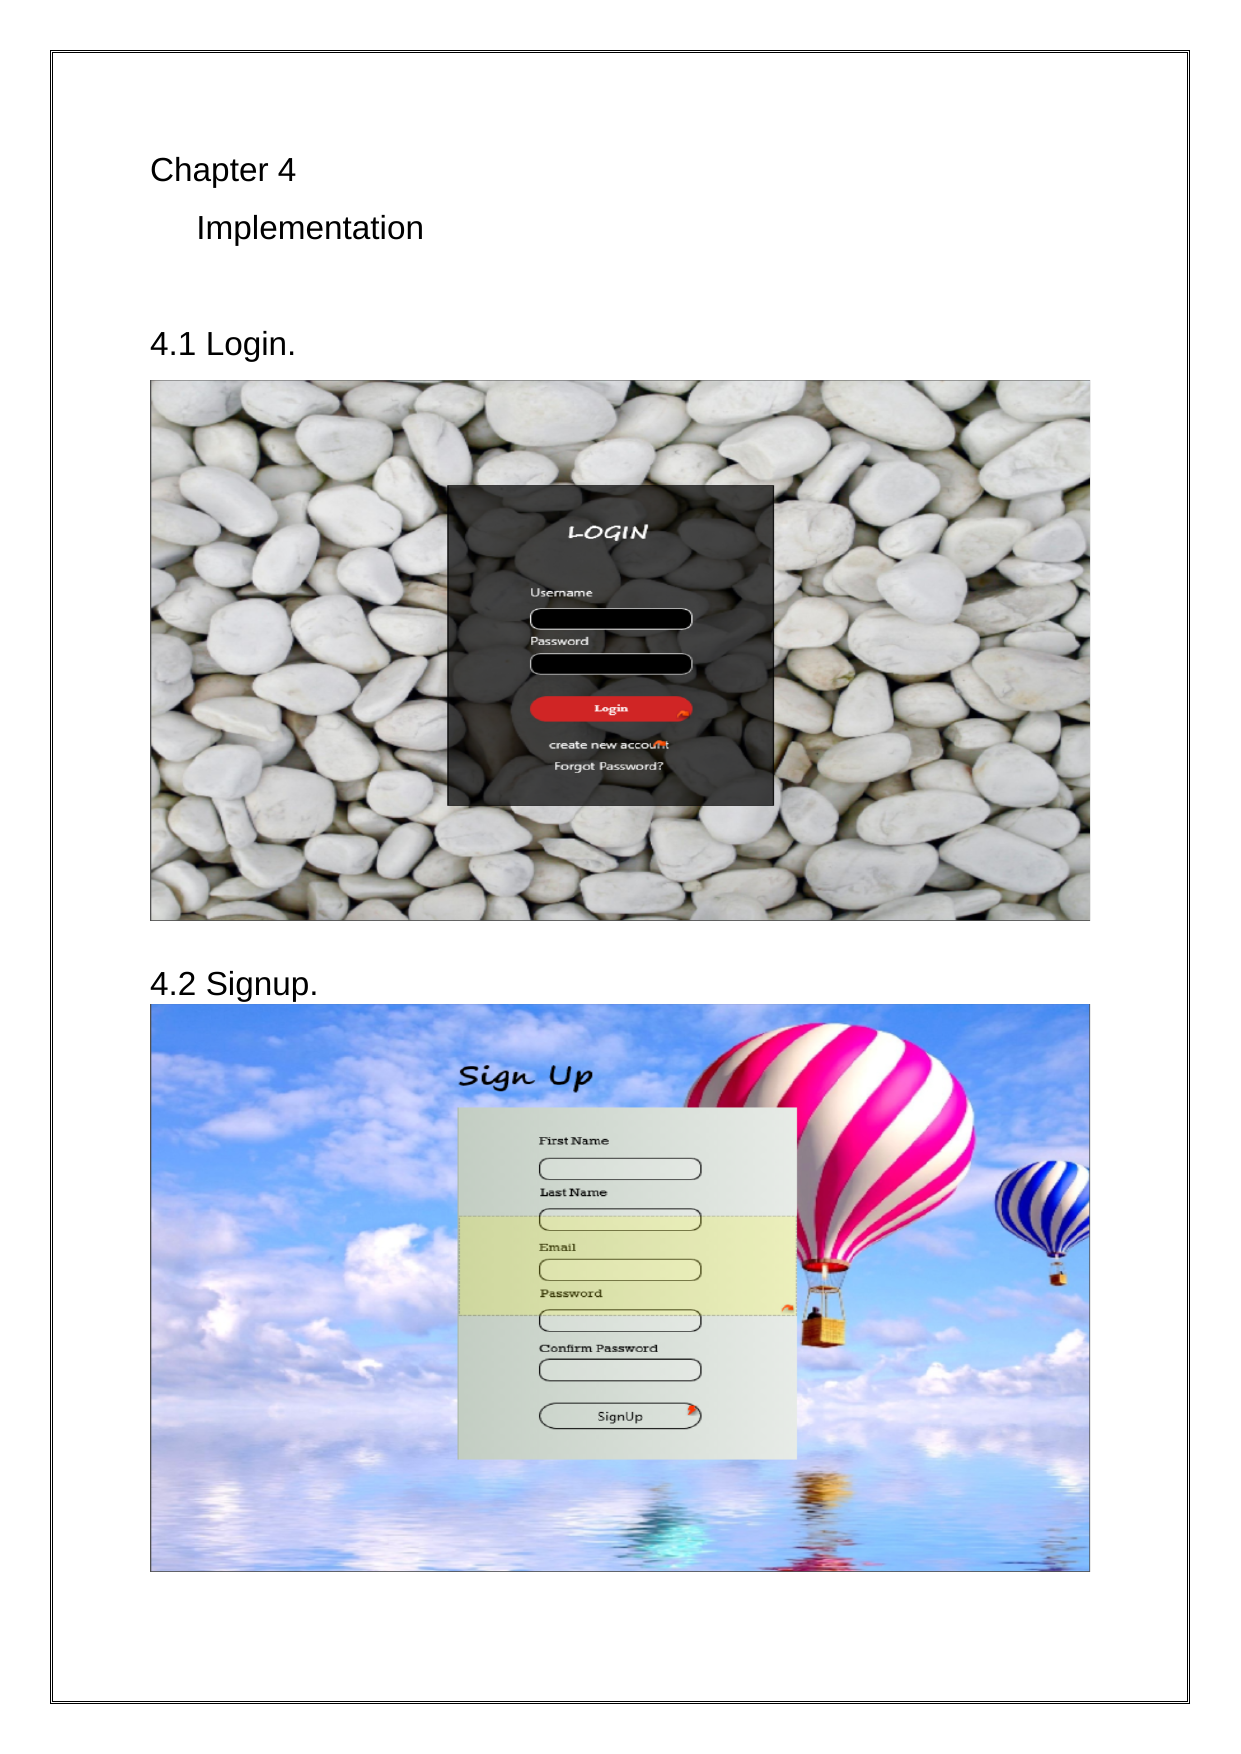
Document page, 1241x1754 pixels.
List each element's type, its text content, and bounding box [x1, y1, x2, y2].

text Chapter 4 [150, 150, 1090, 188]
text Implementation [150, 208, 1090, 247]
picture [150, 1004, 1091, 1572]
text 4.1 Login. [150, 324, 1090, 363]
text 4.2 Signup. [150, 964, 1090, 1004]
picture [150, 380, 1091, 921]
